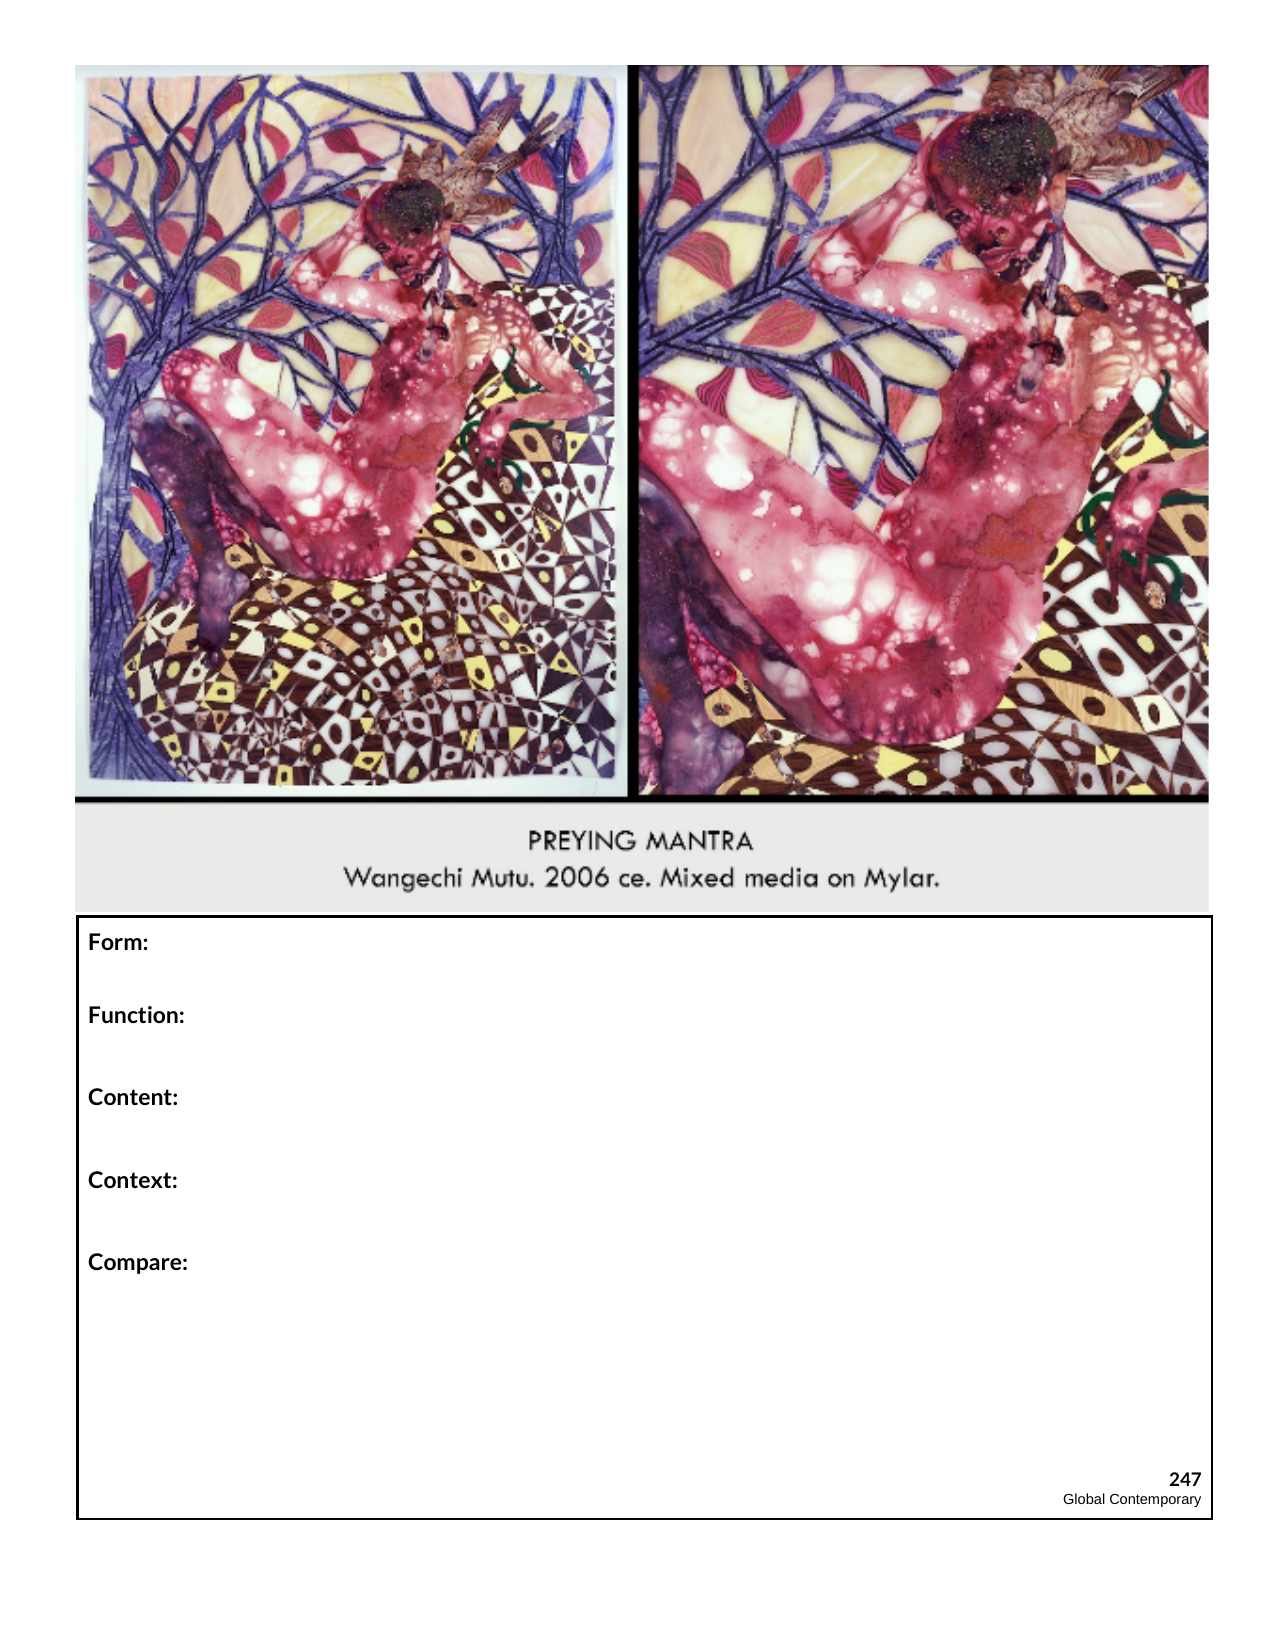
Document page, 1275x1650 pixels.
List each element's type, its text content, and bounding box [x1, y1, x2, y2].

table_header Form: Function: Content: Context: Compare: 247 Global Contemporary [79, 918, 1211, 1518]
picture [75, 65, 1209, 912]
